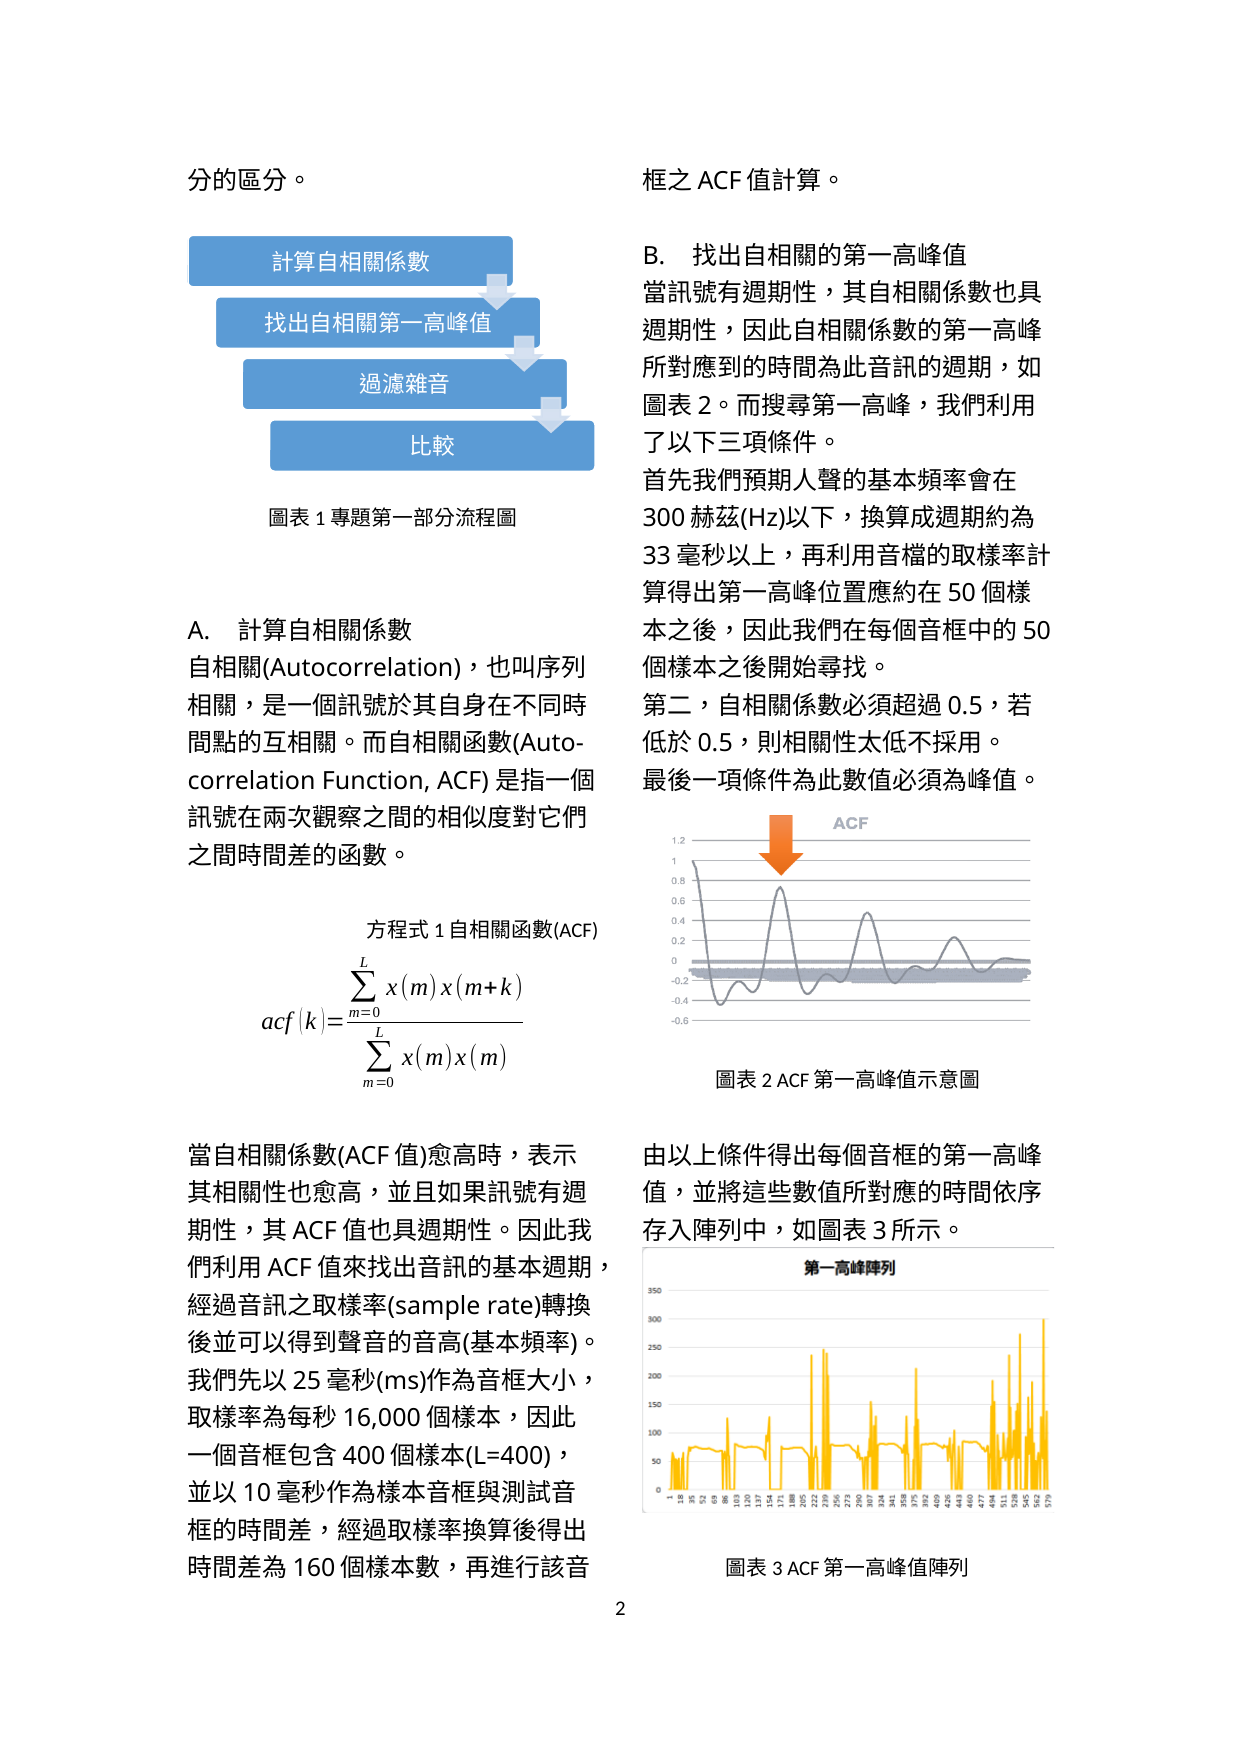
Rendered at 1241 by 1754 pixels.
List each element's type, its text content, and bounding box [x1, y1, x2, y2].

text 首先我們預期人聲的基本頻率會在300赫茲(Hz)以下，換算成週期約為33毫秒以上，再利用音檔的取樣率計算得出第一高峰位置應約在50個樣本之後，因此我們在每個音框中的50個樣本之後開始尋找。 [642, 460, 1053, 685]
text 當自相關係數(ACF值)愈高時，表示其相關性也愈高，並且如果訊號有週期性，其ACF值也具週期性。因此我們利用ACF值來找出音訊的基本週期，經過音訊之取樣率(sample rate)轉換後並可以得到聲音的音高(基本頻率)。 [187, 1135, 598, 1360]
picture [642, 1247, 1055, 1513]
text 圖表 2 ACF第一高峰值示意圖 [642, 1060, 1053, 1097]
text 當訊號有週期性，其自相關係數也具週期性，因此自相關係數的第一高峰所對應到的時間為此音訊的週期，如圖表2。而搜尋第一高峰，我們利用了以下三項條件。 [642, 272, 1053, 460]
text 第二，自相關係數必須超過0.5，若低於0.5，則相關性太低不採用。 [642, 685, 1053, 760]
list 計算自相關係數 [187, 610, 598, 647]
picture [642, 797, 1050, 1032]
text 方程式 1 自相關函數(ACF) [187, 910, 598, 947]
text 最後一項條件為此數值必須為峰值。 [642, 760, 1053, 797]
list 影響男女性之音高主要因素為男性與女性其聲帶的長短差異，男性的聲帶較長導致聲帶震動較慢(頻率低)，因此音高較低；女性的聲帶較短導致聲帶震動較快(頻率高)，因此音高較高。我們使用了以下四個步驟來完成這部分的區分。 [187, 160, 598, 197]
text 由以上條件得出每個音框的第一高峰值，並將這些數值所對應的時間依序存入陣列中，如圖表3所示。 [642, 1135, 1053, 1247]
text 圖表 3 ACF第一高峰值陣列 [642, 1547, 1053, 1585]
text 圖表 1 專題第一部分流程圖 [187, 497, 598, 535]
text 我們先以25毫秒(ms)作為音框大小，取樣率為每秒16,000個樣本，因此一個音框包含400個樣本(L=400)，並以10毫秒作為樣本音框與測試音框的時間差，經過取樣率換算後得出時間差為160個樣本數，再進行該音框之ACF值計算。 [187, 1360, 598, 1585]
list 找出自相關的第一高峰值 [642, 235, 1053, 272]
text 自相關(Autocorrelation)，也叫序列相關，是一個訊號於其自身在不同時間點的互相關。而自相關函數(Auto-correlation Function, ACF) 是指一個訊號在兩次觀察之間的相似度對它們之間時間差的函數。 [187, 647, 598, 872]
text 我們先以25毫秒(ms)作為音框大小，取樣率為每秒16,000個樣本，因此一個音框包含400個樣本(L=400)，並以10毫秒作為樣本音框與測試音框的時間差，經過取樣率換算後得出時間差為160個樣本數，再進行該音框之ACF值計算。 [642, 160, 1053, 197]
